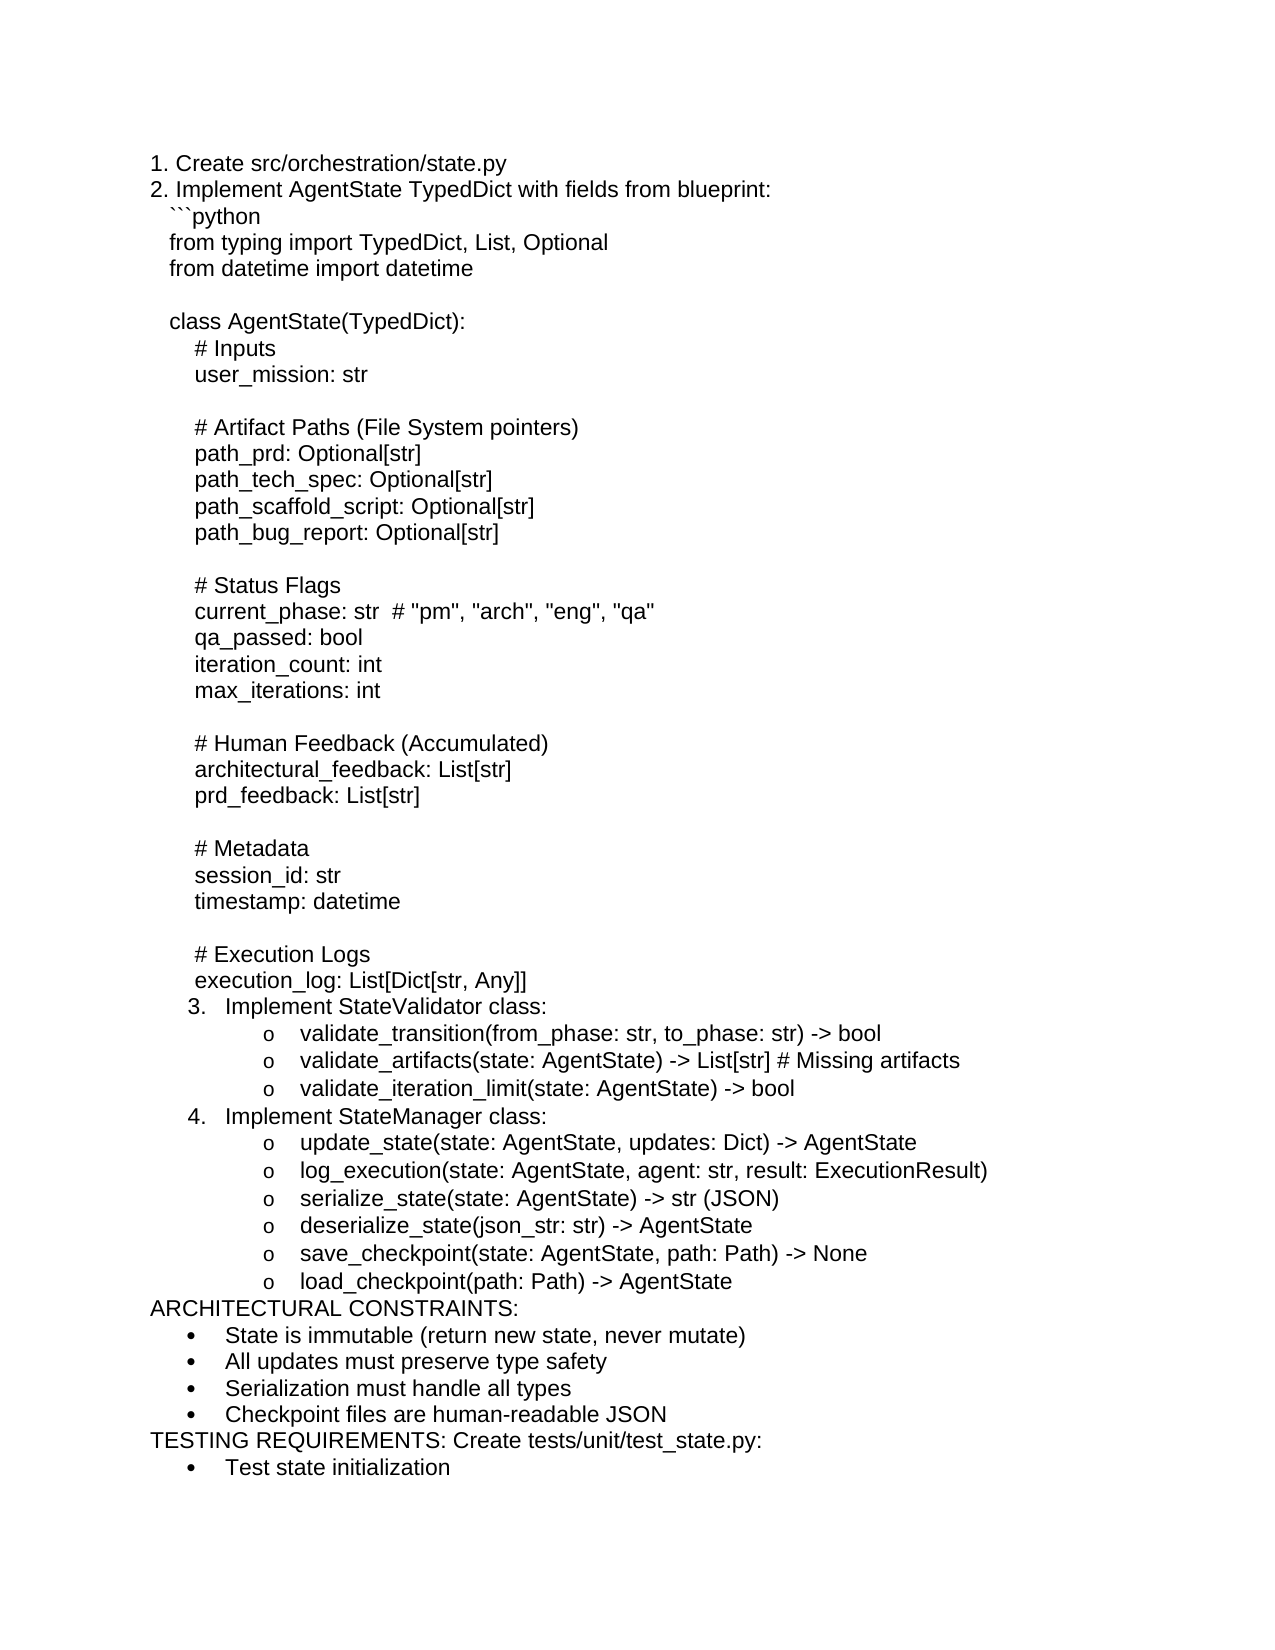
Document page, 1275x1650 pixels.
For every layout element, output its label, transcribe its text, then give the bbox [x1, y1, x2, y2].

text timestamp: datetime [150, 888, 1125, 914]
text qa_passed: bool [150, 624, 1125, 651]
text # Human Feedback (Accumulated) [150, 730, 1125, 756]
text # Status Flags [150, 572, 1125, 598]
text iteration_count: int [150, 651, 1125, 677]
text # Inputs [150, 334, 1125, 361]
text prd_feedback: List[str] [150, 782, 1125, 809]
text # Artifact Paths (File System pointers) [150, 413, 1125, 440]
list validate_artifacts(state: AgentState) -> List[str] # Missing artifacts [262, 1047, 1125, 1075]
text architectural_feedback: List[str] [150, 756, 1125, 782]
text from typing import TypedDict, List, Optional [150, 229, 1125, 255]
list log_execution(state: AgentState, agent: str, result: ExecutionResult) [262, 1157, 1125, 1184]
text user_mission: str [150, 361, 1125, 387]
list save_checkpoint(state: AgentState, path: Path) -> None [262, 1240, 1125, 1268]
text path_tech_spec: Optional[str] [150, 466, 1125, 493]
list State is immutable (return new state, never mutate) [187, 1322, 1125, 1348]
list Checkpoint files are human-readable JSON [187, 1401, 1125, 1427]
list deserialize_state(json_str: str) -> AgentState [262, 1212, 1125, 1240]
text ```python [150, 203, 1125, 229]
text # Execution Logs [150, 941, 1125, 967]
list load_checkpoint(path: Path) -> AgentState [262, 1268, 1125, 1295]
text path_prd: Optional[str] [150, 440, 1125, 466]
text ARCHITECTURAL CONSTRAINTS: [150, 1295, 1125, 1322]
text 1. Create src/orchestration/state.py [150, 150, 1125, 176]
text max_iterations: int [150, 677, 1125, 703]
text TESTING REQUIREMENTS: Create tests/unit/test_state.py: [150, 1427, 1125, 1453]
text path_scaffold_script: Optional[str] [150, 493, 1125, 519]
list Implement StateManager class: [187, 1103, 1125, 1129]
list Test state initialization [187, 1453, 1125, 1480]
list serialize_state(state: AgentState) -> str (JSON) [262, 1184, 1125, 1212]
text execution_log: List[Dict[str, Any]] [150, 967, 1125, 993]
text session_id: str [150, 862, 1125, 888]
text current_phase: str # "pm", "arch", "eng", "qa" [150, 598, 1125, 624]
text path_bug_report: Optional[str] [150, 519, 1125, 545]
list update_state(state: AgentState, updates: Dict) -> AgentState [262, 1129, 1125, 1157]
text # Metadata [150, 835, 1125, 862]
text 2. Implement AgentState TypedDict with fields from blueprint: [150, 176, 1125, 203]
list Serialization must handle all types [187, 1374, 1125, 1401]
text from datetime import datetime [150, 255, 1125, 282]
list All updates must preserve type safety [187, 1348, 1125, 1374]
list validate_transition(from_phase: str, to_phase: str) -> bool [262, 1020, 1125, 1047]
list Implement StateValidator class: [187, 993, 1125, 1020]
list validate_iteration_limit(state: AgentState) -> bool [262, 1075, 1125, 1103]
text class AgentState(TypedDict): [150, 308, 1125, 334]
